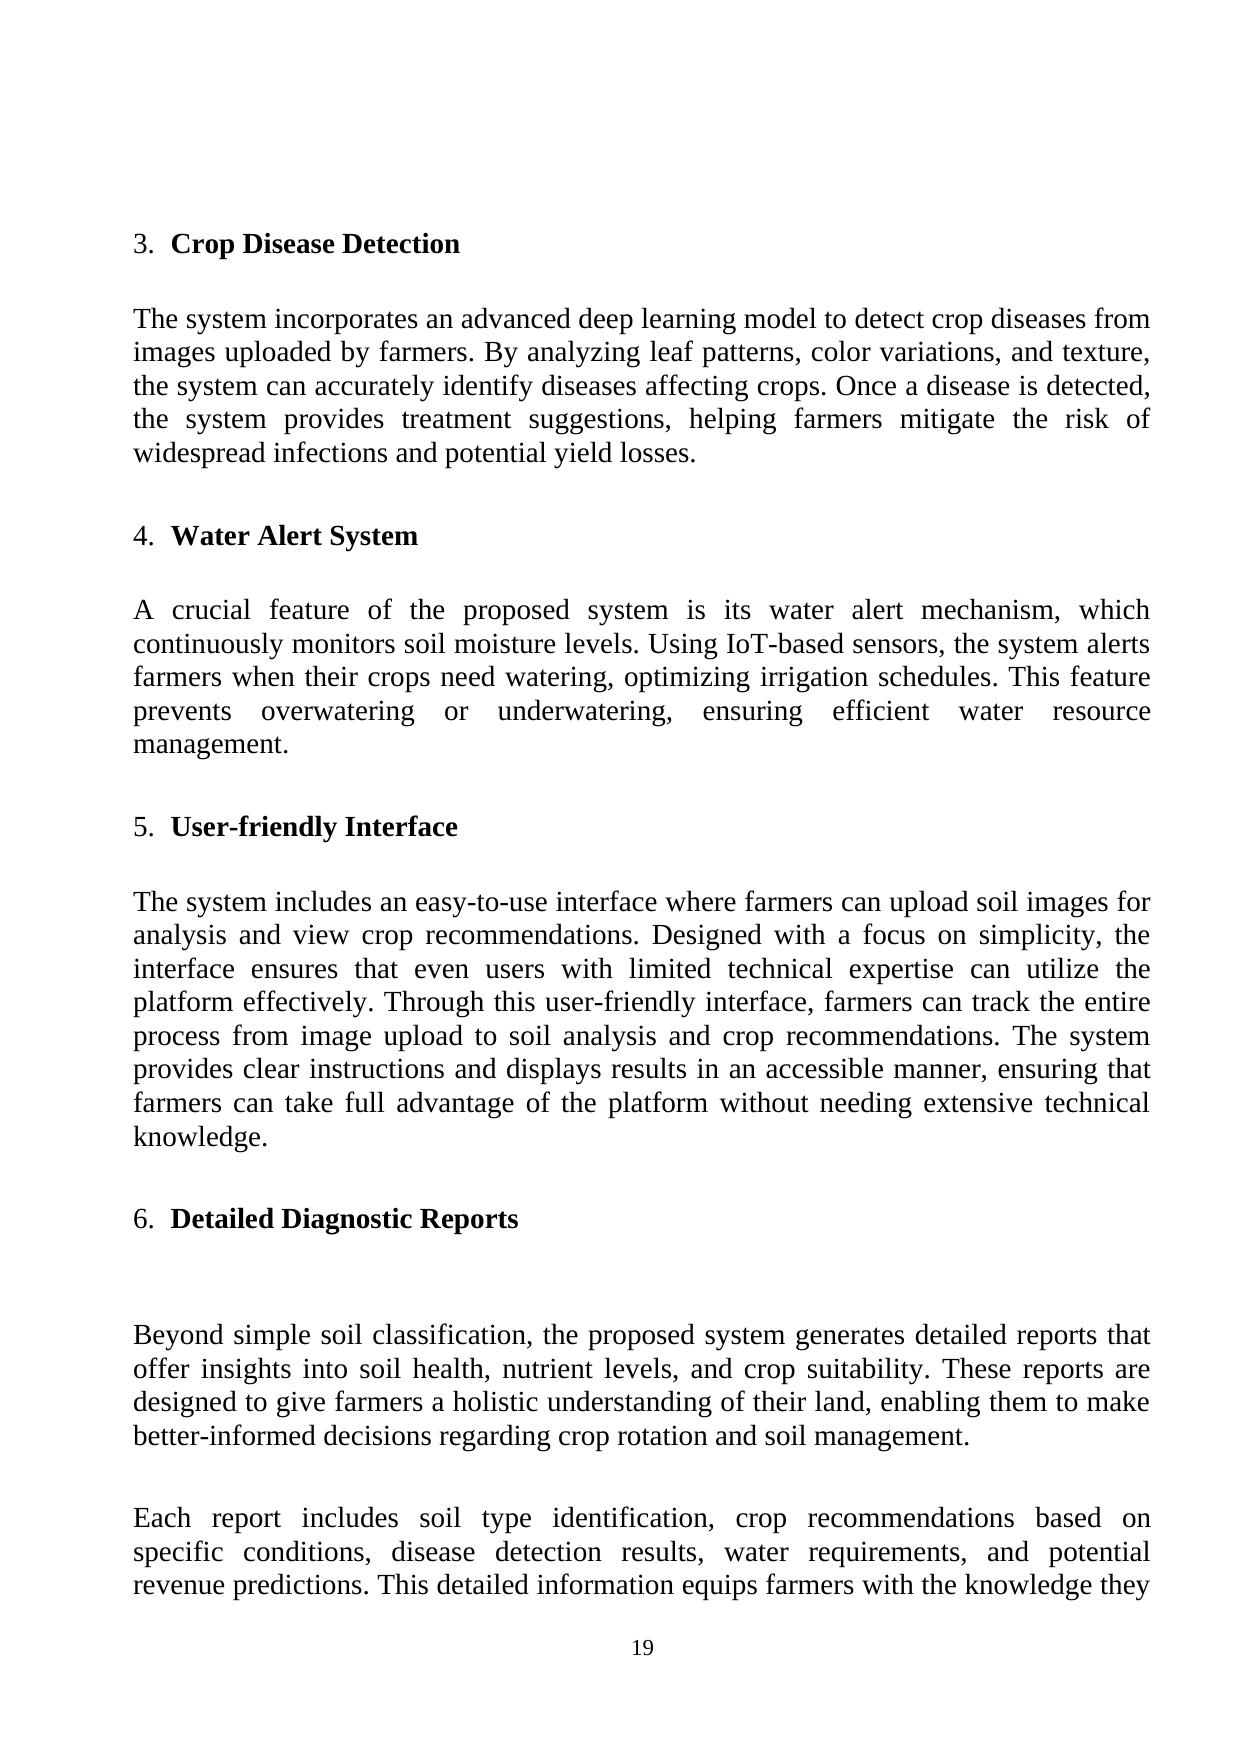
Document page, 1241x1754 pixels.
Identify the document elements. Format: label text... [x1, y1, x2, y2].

text The system incorporates an advanced deep learning model to detect crop diseases from images uploaded by farmers. By analyzing leaf patterns, color variations, and texture, the system can accurately identify diseases affecting crops. Once a disease is detected, the system provides treatment suggestions, helping farmers mitigate the risk of widespread infections and potential yield losses. [133, 301, 1152, 469]
text A crucial feature of the proposed system is its water alert mechanism, which continuously monitors soil moisture levels. Using IoT-based sensors, the system alerts farmers when their crops need watering, optimizing irrigation schedules. This feature prevents overwatering or underwatering, ensuring efficient water resource management. [133, 592, 1152, 760]
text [133, 1500, 1152, 1601]
text Beyond simple soil classification, the proposed system generates detailed reports that offer insights into soil health, nutrient levels, and crop suitability. These reports are designed to give farmers a holistic understanding of their land, enabling them to make better-informed decisions regarding crop rotation and soil management. [133, 1317, 1152, 1451]
list Water Alert System [133, 518, 1152, 585]
text The system includes an easy-to-use interface where farmers can upload soil images for analysis and view crop recommendations. Designed with a focus on simplicity, the interface ensures that even users with limited technical expertise can utilize the platform effectively. Through this user-friendly interface, farmers can track the entire process from image upload to soil analysis and crop recommendations. The system provides clear instructions and displays results in an accessible manner, ensuring that farmers can take full advantage of the platform without needing extensive technical knowledge. [133, 884, 1152, 1152]
list User-friendly Interface [133, 809, 1152, 876]
list Crop Disease Detection [133, 226, 1152, 293]
list Detailed Diagnostic Reports [133, 1201, 1152, 1235]
